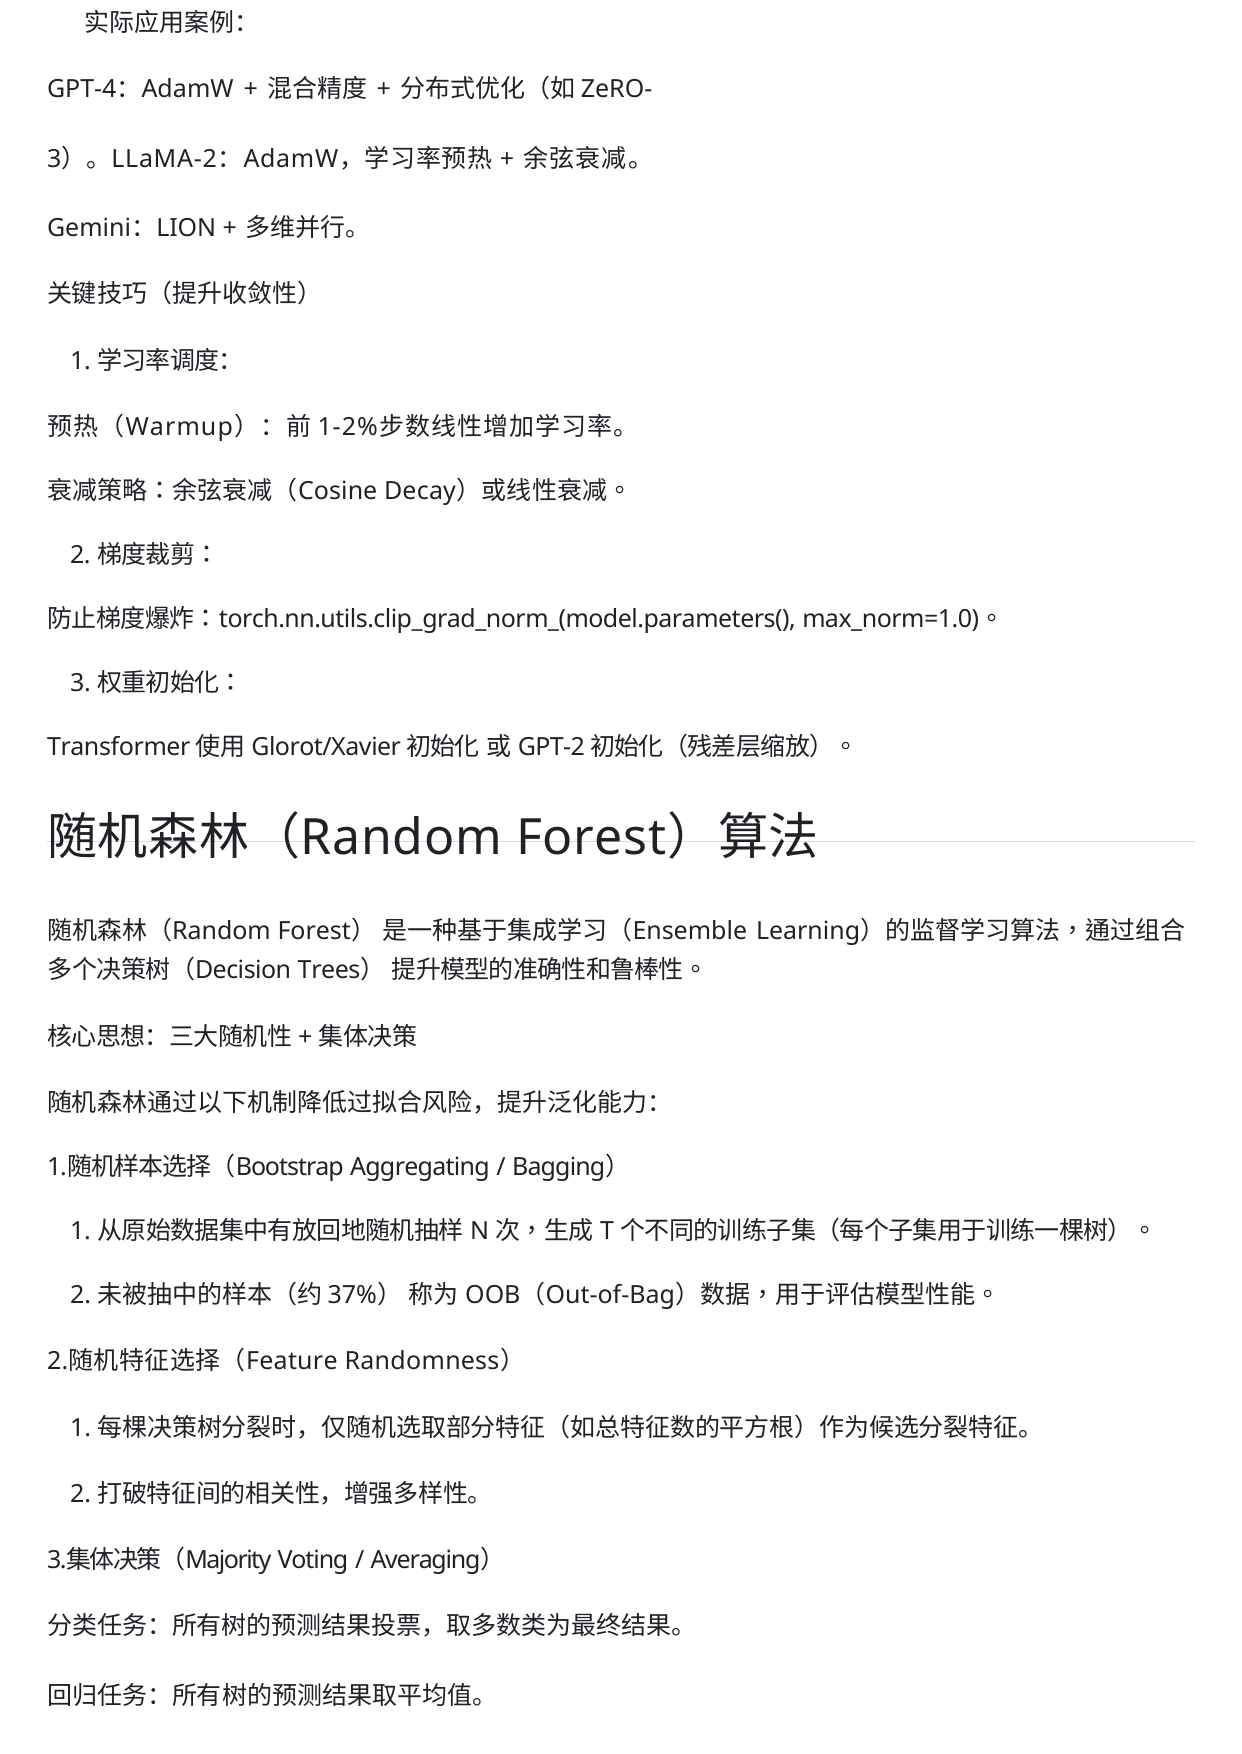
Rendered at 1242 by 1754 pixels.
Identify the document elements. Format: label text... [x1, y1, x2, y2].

text 2. 打破特征间的相关性，增强多样性。 [70, 1473, 1241, 1509]
text 核心思想：三大随机性 + 集体决策 [47, 1016, 1241, 1053]
text 实际应用案例： [84, 2, 1241, 38]
text 1. 每棵决策树分裂时，仅随机选取部分特征（如总特征数的平方根）作为候选分裂特征。 [70, 1407, 1241, 1443]
text Transformer使用 Glorot/Xavier初始化 或 GPT-2初始化（残差层缩放）。 [47, 729, 1241, 763]
text GPT-4：AdamW + 混合精度 + 分布式优化（如ZeRO-3）。LLaMA-2：AdamW，学习率预热 + 余弦衰减。 [47, 68, 686, 174]
text 随机森林通过以下机制降低过拟合风险，提升泛化能力： [47, 1082, 1241, 1119]
text 3.集体决策（Majority Voting / Averaging） [47, 1539, 1241, 1576]
text 随机森林（Random Forest）算法 [47, 801, 1241, 869]
text 2. 未被抽中的样本（约37%） 称为 OOB（Out-of-Bag）数据，用于评估模型性能。 [70, 1277, 1241, 1311]
text 2. 梯度裁剪： [70, 536, 1241, 571]
text 随机森林（Random Forest） 是一种基于集成学习（Ensemble Learning）的监督学习算法，通过组合多个决策树（Decision Trees） 提升模型的准确性和鲁棒性。 [47, 913, 1188, 986]
text 3. 权重初始化： [70, 664, 1241, 698]
text 2.随机特征选择（Feature Randomness） [47, 1341, 1241, 1377]
text 1. 从原始数据集中有放回地随机抽样 N 次，生成 T 个不同的训练子集（每个子集用于训练一棵树）。 [70, 1213, 1241, 1247]
text 衰减策略：余弦衰减（Cosine Decay）或线性衰减。 [47, 473, 1241, 507]
text 1. 学习率调度： [70, 340, 1241, 376]
text Gemini：LION + 多维并行。 [47, 208, 1241, 244]
text 1.随机样本选择（Bootstrap Aggregating / Bagging） [47, 1149, 1241, 1183]
text 分类任务：所有树的预测结果投票，取多数类为最终结果。回归任务：所有树的预测结果取平均值。 [47, 1606, 697, 1711]
text 预热（Warmup）：前1-2%步数线性增加学习率。 [47, 406, 1241, 443]
text 防止梯度爆炸：torch.nn.utils.clip_grad_norm_(model.parameters(), max_norm=1.0)。 [47, 601, 1241, 635]
text 关键技巧（提升收敛性） [47, 274, 1241, 310]
